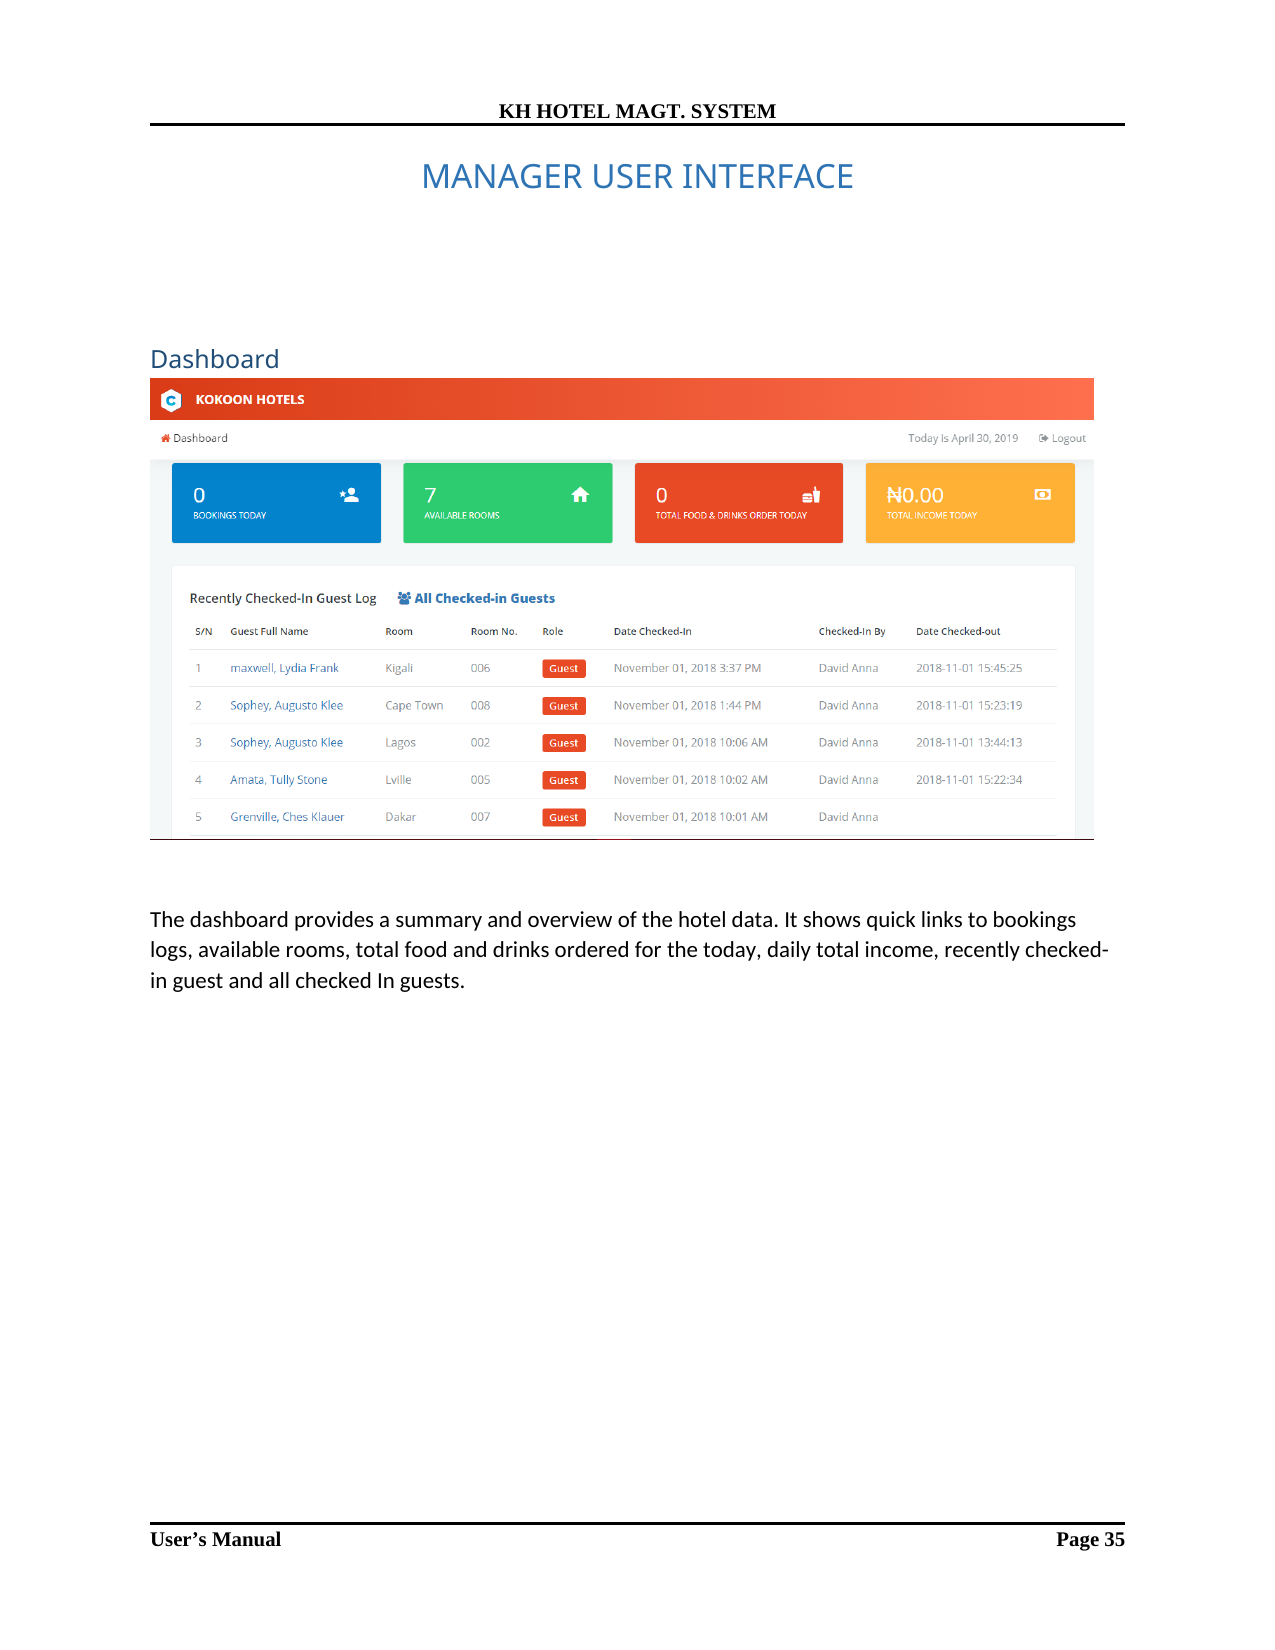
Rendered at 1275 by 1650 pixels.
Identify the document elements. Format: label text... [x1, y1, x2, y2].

picture [150, 378, 1094, 840]
text The dashboard provides a summary and overview of the hotel data. It shows quick links to bookings logs, available rooms, total food and drinks ordered for the today, daily total income, recently checked-in guest and all checked In guests. [150, 905, 1125, 994]
subtitle MANAGER USER INTERFACE [150, 152, 1125, 198]
subtitle Dashboard [150, 342, 1125, 376]
